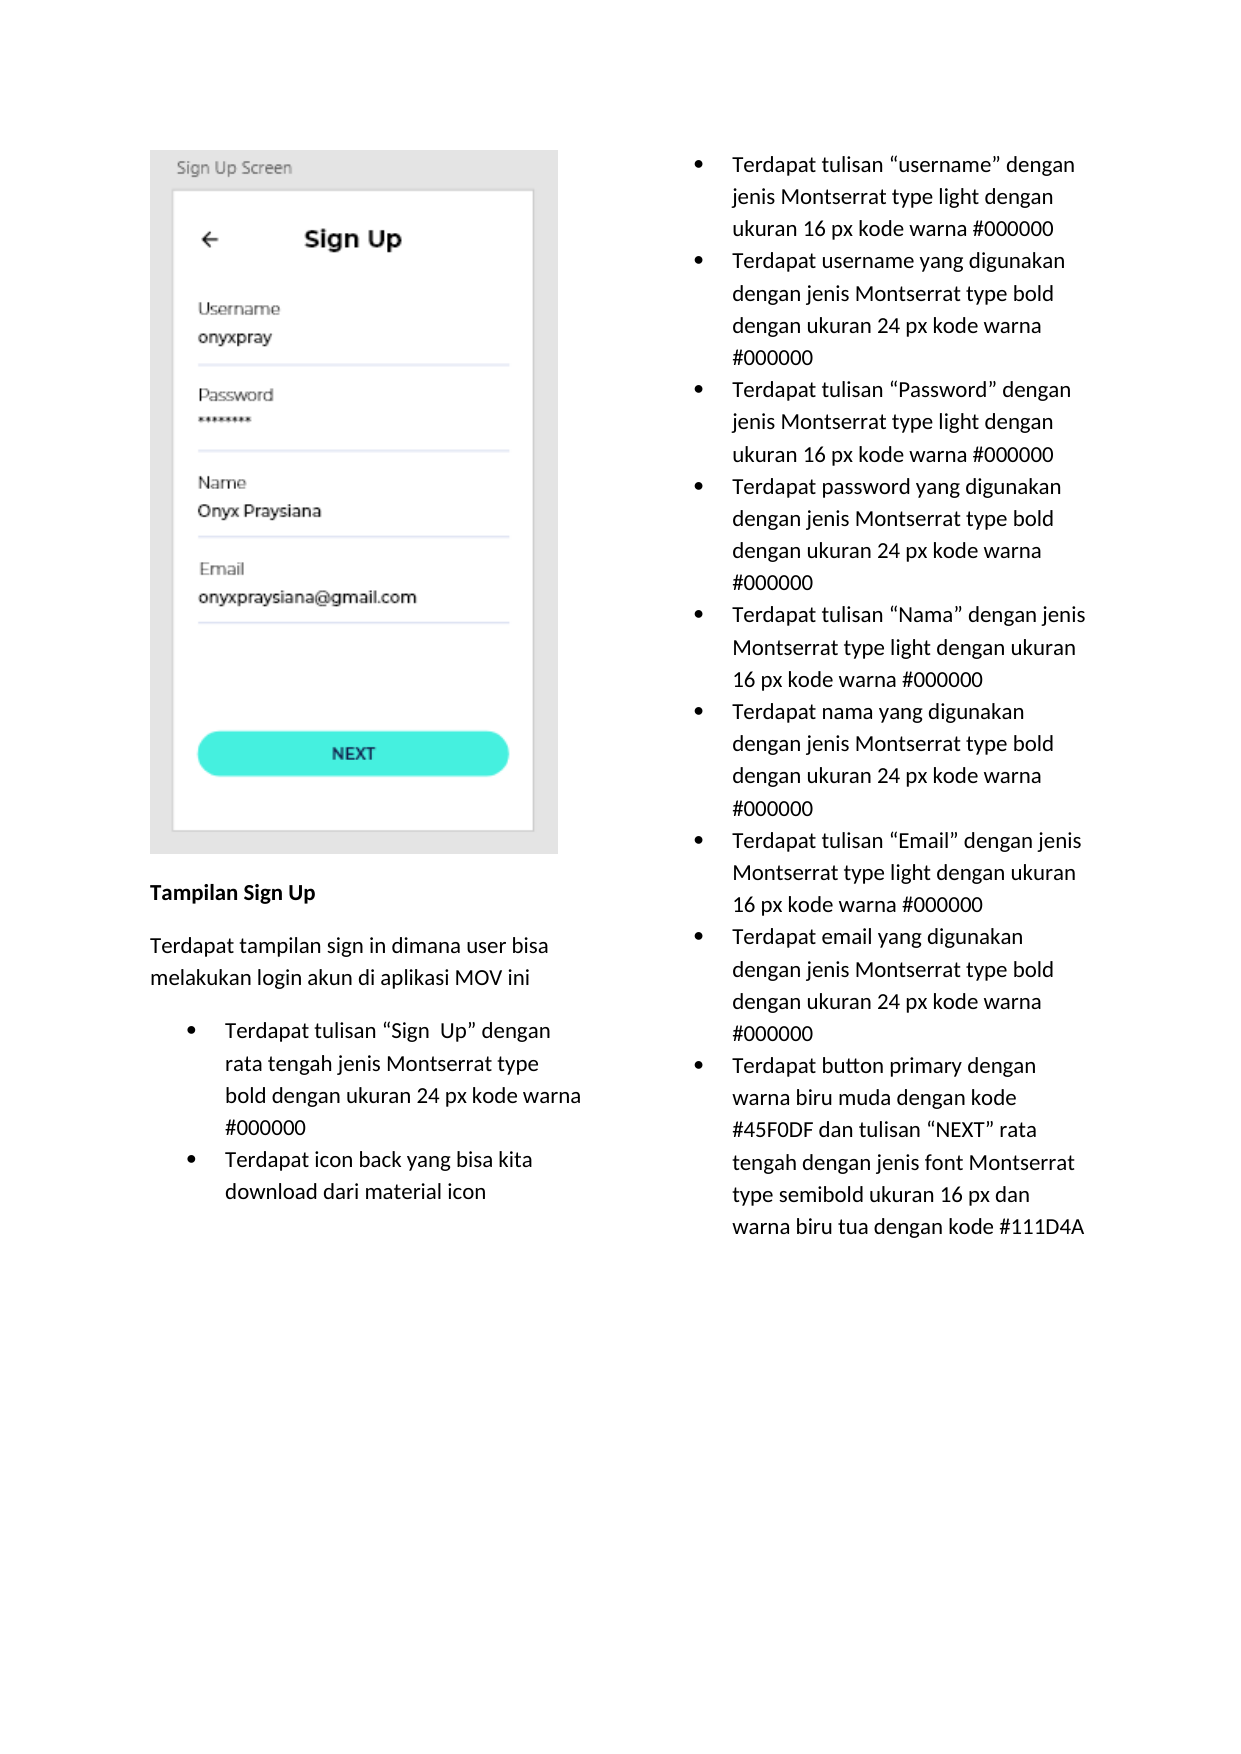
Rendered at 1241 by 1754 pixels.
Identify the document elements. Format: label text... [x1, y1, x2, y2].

list Terdapat tulisan “Email” dengan jenis Montserrat type light dengan ukuran 16 px kode warna #000000 [694, 826, 1090, 918]
list Terdapat tulisan “Password” dengan jenis Montserrat type light dengan ukuran 16 px kode warna #000000 [694, 375, 1090, 468]
list Terdapat username yang digunakan dengan jenis Montserrat type bold dengan ukuran 24 px kode warna #000000 [694, 247, 1090, 371]
list Terdapat tulisan “Sign Up” dengan rata tengah jenis Montserrat type bold dengan ukuran 24 px kode warna #000000 [187, 1016, 583, 1141]
picture [150, 150, 558, 854]
list Terdapat button primary dengan warna biru muda dengan kode #45F0DF dan tulisan “NEXT” rata tengah dengan jenis font Montserrat type semibold ukuran 16 px dan warna biru tua dengan kode #111D4A [694, 1051, 1090, 1240]
list Terdapat nama yang digunakan dengan jenis Montserrat type bold dengan ukuran 24 px kode warna #000000 [694, 697, 1090, 822]
list Terdapat email yang digunakan dengan jenis Montserrat type bold dengan ukuran 24 px kode warna #000000 [694, 922, 1090, 1047]
list Terdapat tulisan “Nama” dengan jenis Montserrat type light dengan ukuran 16 px kode warna #000000 [694, 601, 1090, 693]
list Terdapat password yang digunakan dengan jenis Montserrat type bold dengan ukuran 24 px kode warna #000000 [694, 472, 1090, 596]
text Tampilan Sign Up [150, 878, 583, 906]
list Terdapat tulisan “username” dengan jenis Montserrat type light dengan ukuran 16 px kode warna #000000 [694, 150, 1090, 242]
list Terdapat icon back yang bisa kita download dari material icon [187, 1145, 583, 1205]
text Terdapat tampilan sign in dimana user bisa melakukan login akun di aplikasi MOV ini [150, 931, 583, 991]
